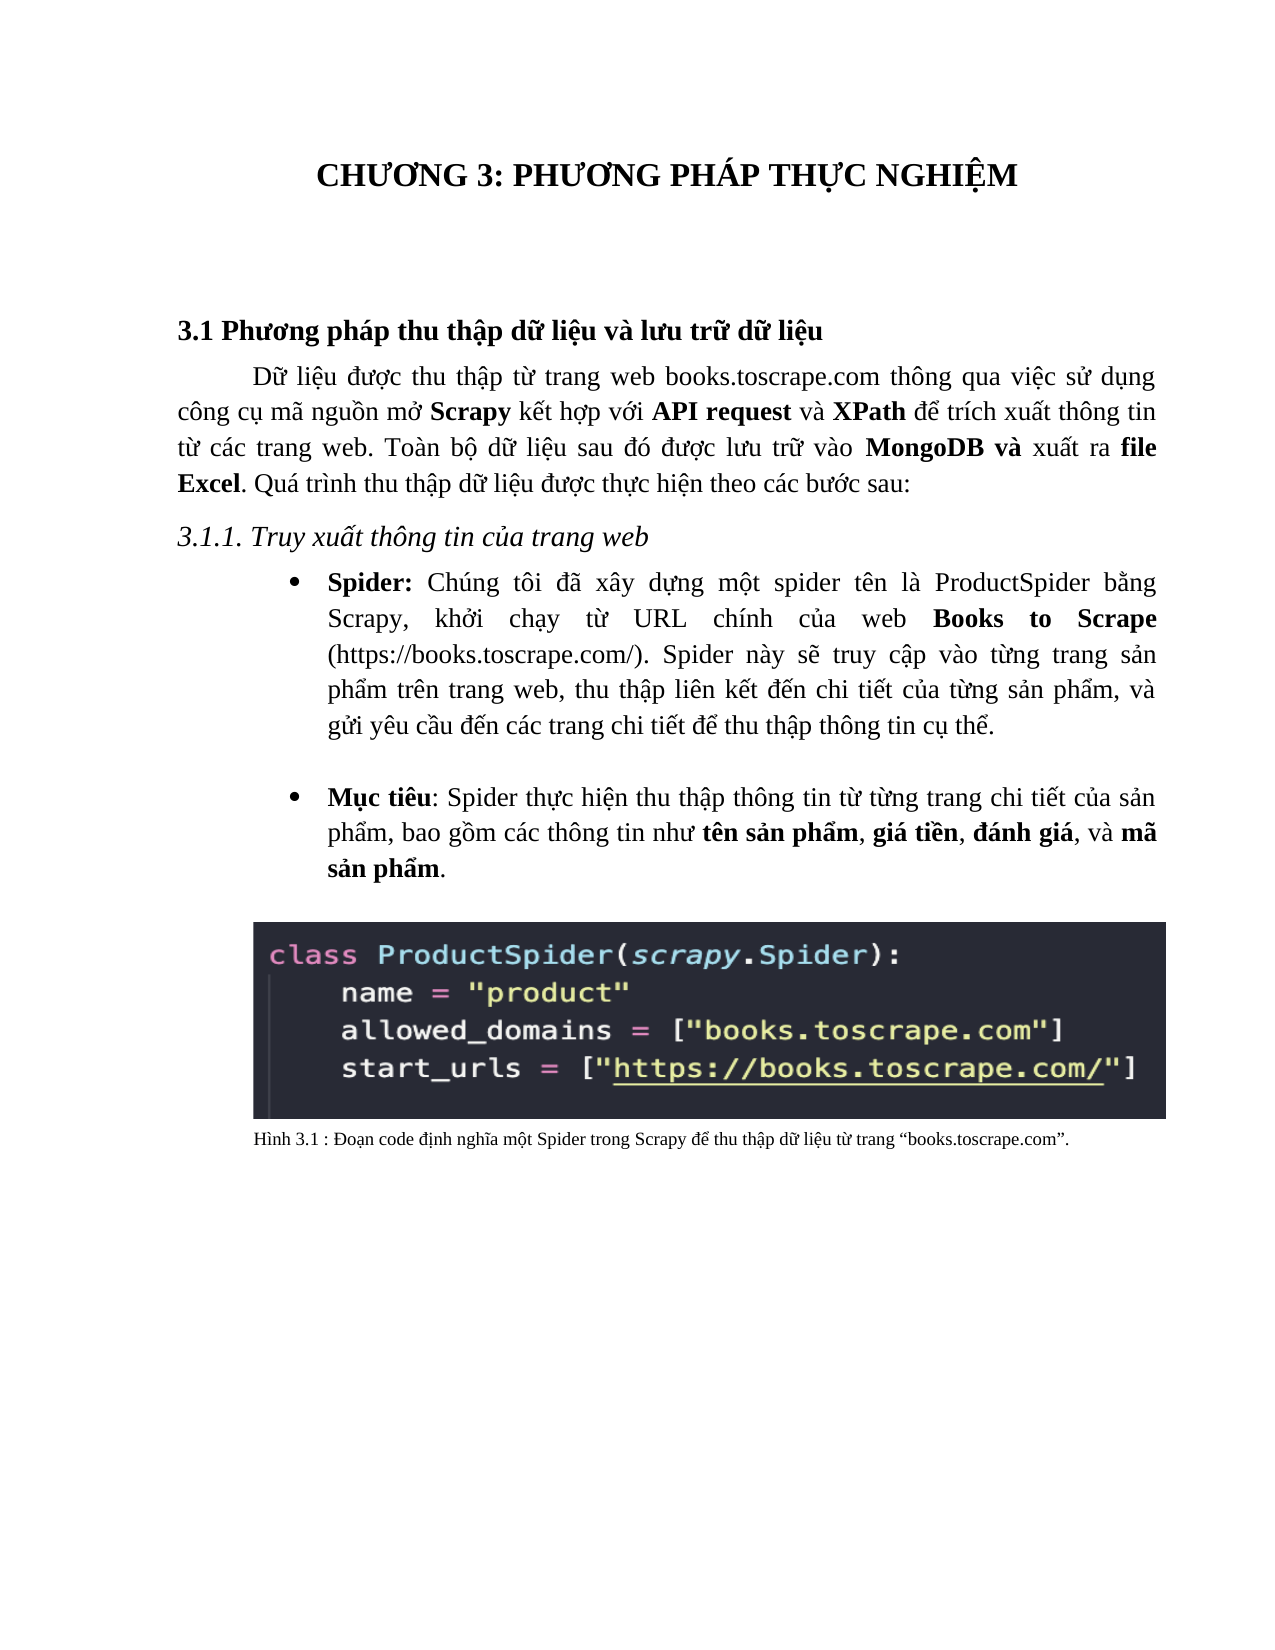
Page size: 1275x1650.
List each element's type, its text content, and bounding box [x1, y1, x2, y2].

subtitle 3.1.1. Truy xuất thông tin của trang web [177, 519, 1157, 553]
subtitle 3.1 Phương pháp thu thập dữ liệu và lưu trữ dữ liệu [177, 313, 1157, 346]
list Mục tiêu: Spider thực hiện thu thập thông tin từ từng trang chi tiết của sản phẩm, bao gồm các thông tin như tên sản phẩm, giá tiền, đánh giá, và mã sản phẩm. [290, 781, 1157, 883]
picture [253, 922, 1166, 1119]
text Dữ liệu được thu thập từ trang web books.toscrape.com thông qua việc sử dụng công cụ mã nguồn mở Scrapy kết hợp với API request và XPath để trích xuất thông tin từ các trang web. Toàn bộ dữ liệu sau đó được lưu trữ vào MongoDB và xuất ra file Excel. Quá trình thu thập dữ liệu được thực hiện theo các bước sau: [177, 360, 1157, 498]
subtitle CHƯƠNG 3: PHƯƠNG PHÁP THỰC NGHIỆM [177, 156, 1157, 194]
list Spider: Chúng tôi đã xây dựng một spider tên là ProductSpider bằng Scrapy, khởi chạy từ URL chính của web Books to Scrape (https://books.toscrape.com/). Spider này sẽ truy cập vào từng trang sản phẩm trên trang web, thu thập liên kết đến chi tiết của từng sản phẩm, và gửi yêu cầu đến các trang chi tiết để thu thập thông tin cụ thể. [290, 566, 1157, 740]
